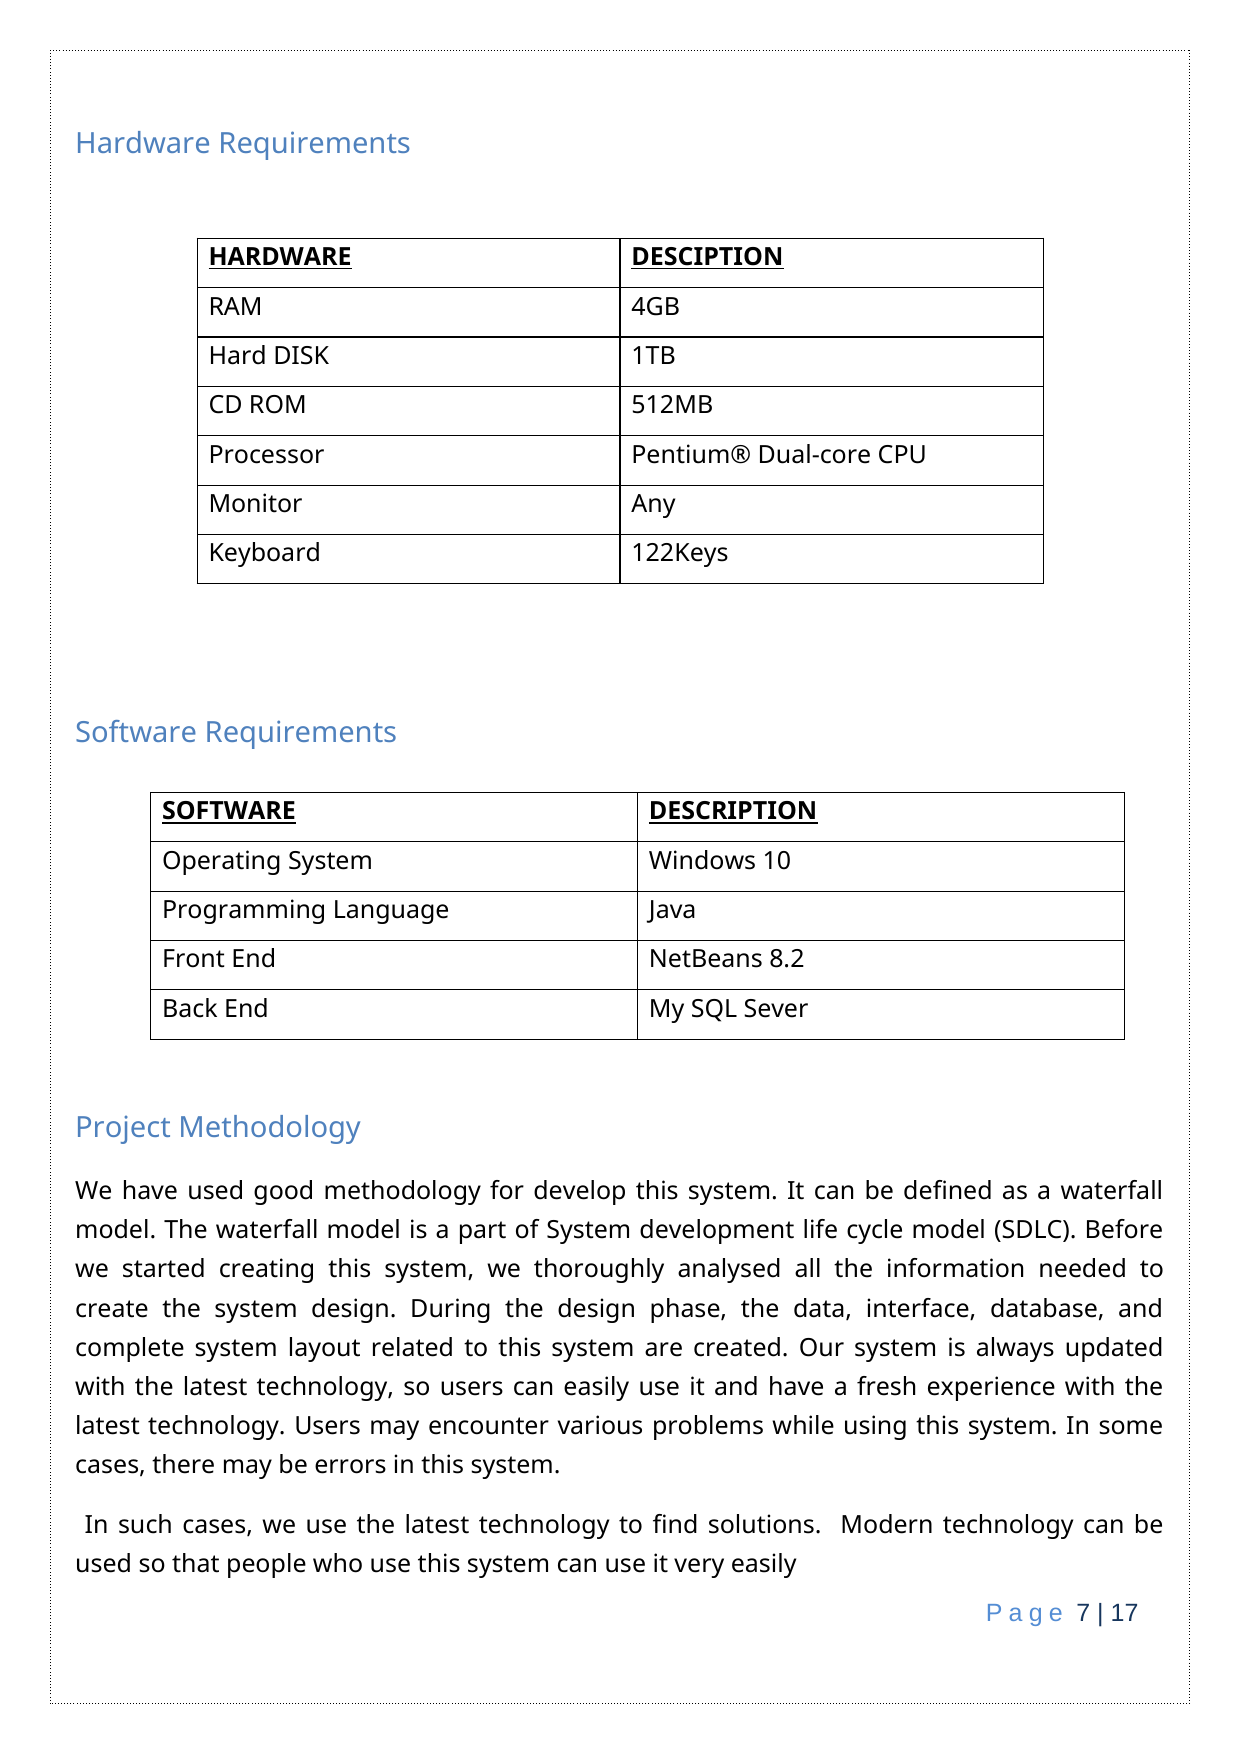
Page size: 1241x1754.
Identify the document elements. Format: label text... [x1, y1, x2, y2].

table_cell Front End [151, 941, 637, 989]
table_cell NetBeans 8.2 [638, 941, 1124, 989]
table_cell Programming Language [151, 892, 637, 940]
table_cell Operating System [151, 842, 637, 891]
table_cell Any [621, 486, 1043, 534]
table_cell 4GB [621, 288, 1043, 336]
table_cell 512MB [621, 387, 1043, 435]
table_cell CD ROM [198, 387, 619, 435]
table_cell Hard DISK [198, 338, 619, 386]
table_header DESCIPTION [621, 239, 1043, 287]
table_cell Processor [198, 436, 619, 484]
table_header SOFTWARE [151, 793, 637, 841]
table_cell Back End [151, 990, 637, 1039]
table_cell Pentium® Dual-core CPU [621, 436, 1043, 484]
table_cell RAM [198, 288, 619, 336]
table_header DESCRIPTION [638, 793, 1124, 841]
table_cell 122Keys [621, 535, 1043, 583]
table_header HARDWARE [198, 239, 619, 287]
table_cell Windows 10 [638, 842, 1124, 891]
text Software Requirements [75, 712, 1165, 751]
table_cell 1TB [621, 338, 1043, 386]
table_cell Keyboard [198, 535, 619, 583]
table_cell Java [638, 892, 1124, 940]
table_cell My SQL Sever [638, 990, 1124, 1039]
text We have used good methodology for develop this system. It can be defined as a waterfall model. The waterfall model is a part of System development life cycle model (SDLC). Before we started creating this system, we thoroughly analysed all the information needed to create the system design. During the design phase, the data, interface, database, and complete system layout related to this system are created. Our system is always updated with the latest technology, so users can easily use it and have a fresh experience with the latest technology. Users may encounter various problems while using this system. In some cases, there may be errors in this system. [75, 1173, 1165, 1481]
text Hardware Requirements [75, 123, 1165, 162]
text Project Methodology [75, 1106, 1165, 1146]
text In such cases, we use the latest technology to find solutions. Modern technology can be used so that people who use this system can use it very easily [75, 1507, 1165, 1580]
table_cell Monitor [198, 486, 619, 534]
